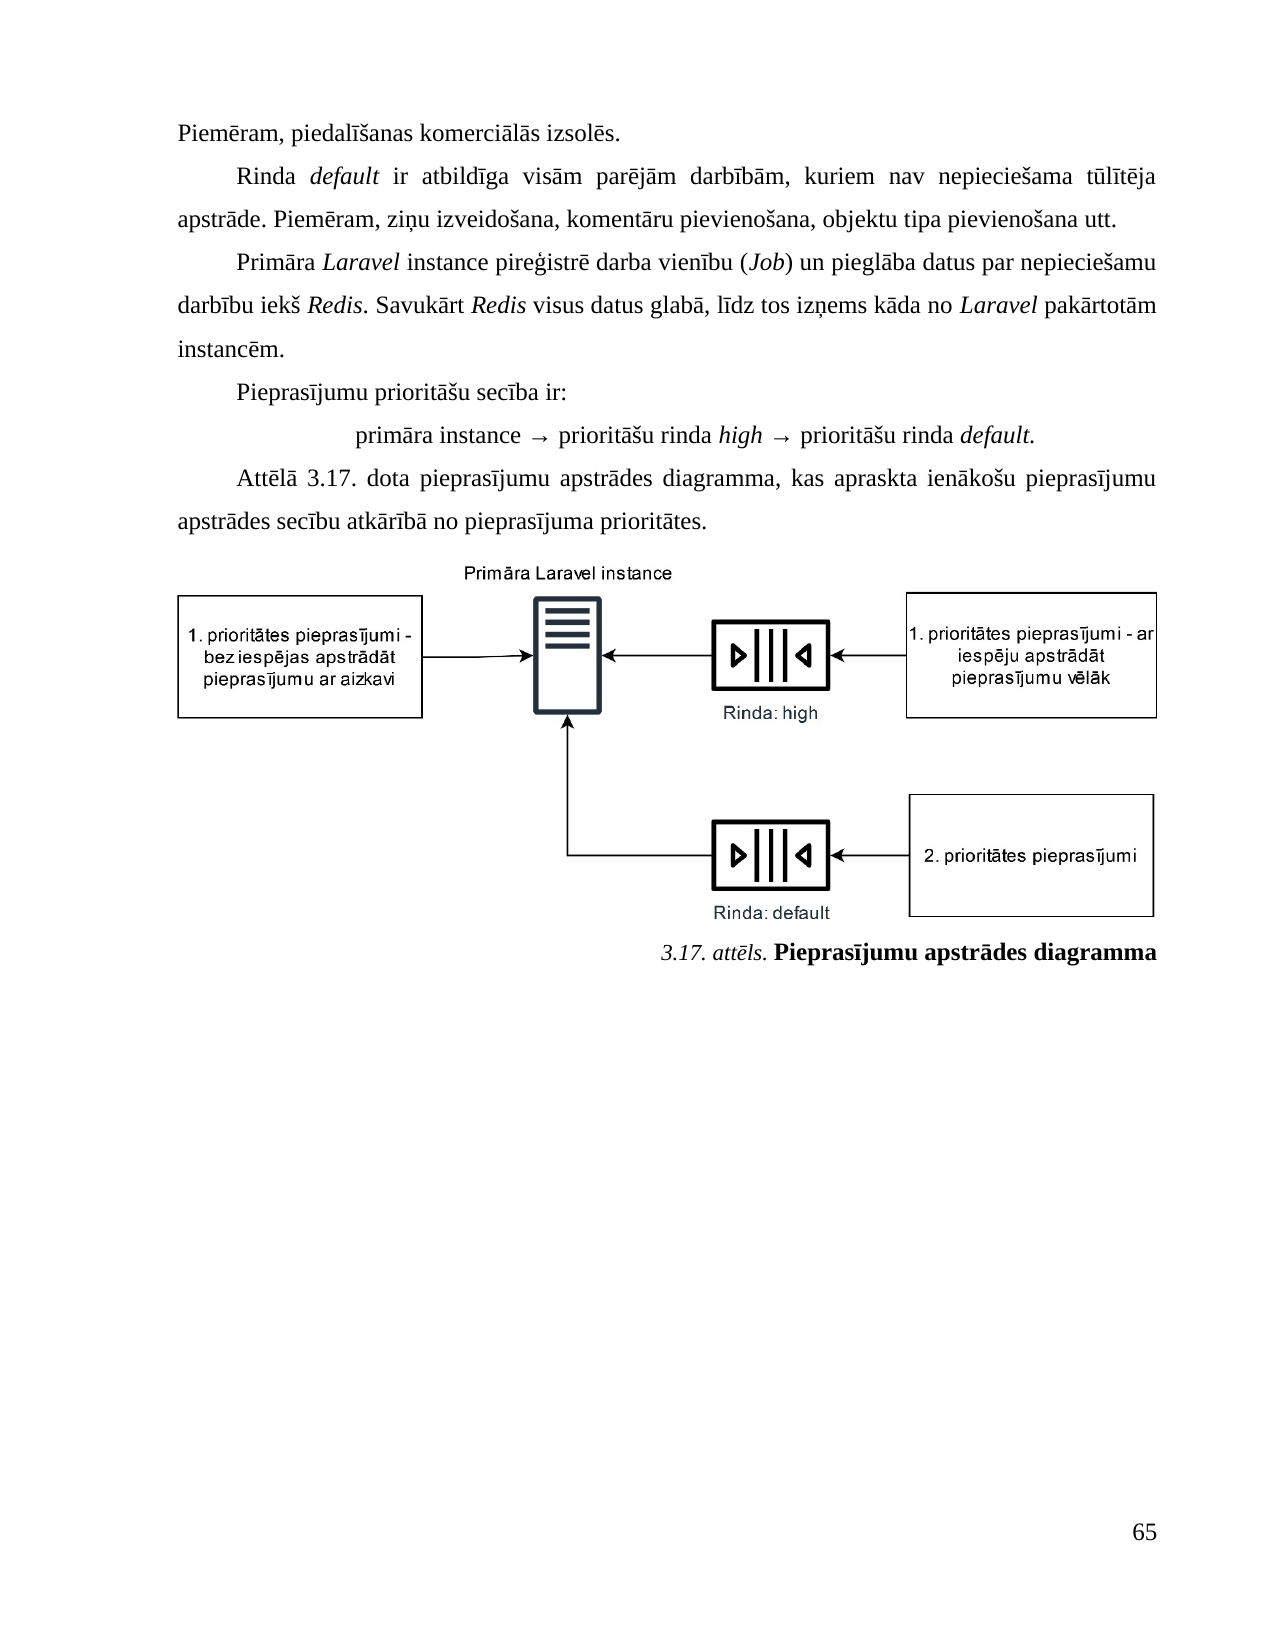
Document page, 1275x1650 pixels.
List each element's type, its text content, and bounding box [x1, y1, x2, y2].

text 3.17. attēls. Pieprasījumu apstrādes diagramma [177, 937, 1157, 966]
text Pieprasījumu prioritāšu secība ir: [177, 377, 1157, 406]
text Rinda default ir atbildīga visām parējām darbībām, kuriem nav nepieciešama tūlītēja apstrāde. Piemēram, ziņu izveidošana, komentāru pievienošana, objektu tipa pievienošana utt. [177, 161, 1157, 233]
text Primāra Laravel instance pireģistrē darba vienību (Job) un pieglāba datus par nepieciešamu darbību iekš Redis. Savukārt Redis visus datus glabā, līdz tos izņems kāda no Laravel pakārtotām instancēm. [177, 247, 1157, 362]
text primāra instance → prioritāšu rinda high → prioritāšu rinda default. [177, 420, 1157, 449]
picture [177, 549, 1157, 923]
text Piemēram, piedalīšanas komerciālās izsolēs. [177, 118, 1157, 147]
text Attēlā 3.17. dota pieprasījumu apstrādes diagramma, kas apraskta ienākošu pieprasījumu apstrādes secību atkārībā no pieprasījuma prioritātes. [177, 463, 1157, 535]
